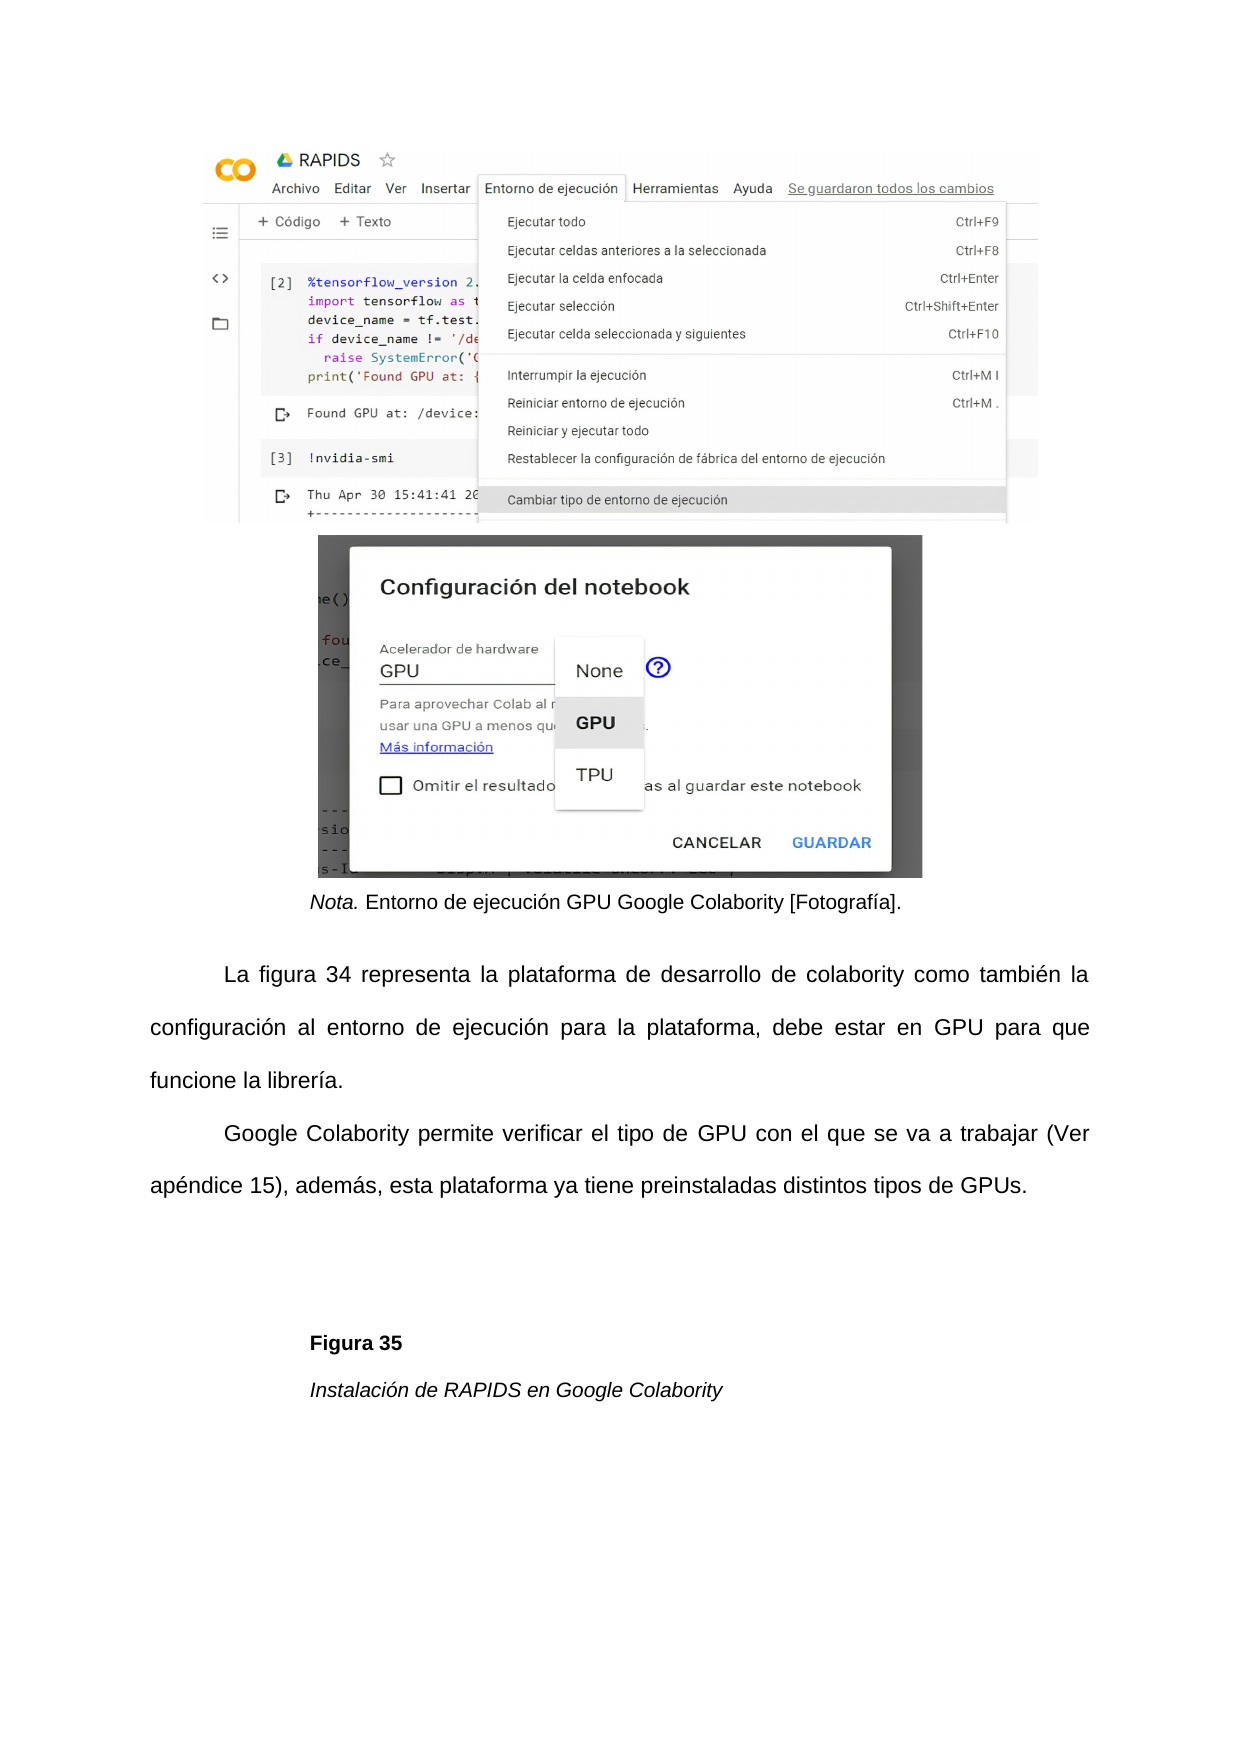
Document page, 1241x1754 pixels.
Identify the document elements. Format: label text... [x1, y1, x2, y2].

picture [318, 535, 923, 878]
picture [202, 150, 1038, 524]
text La figura 34 representa la plataforma de desarrollo de colabority como también la configuración al entorno de ejecución para la plataforma, debe estar en GPU para que funcione la librería. [150, 961, 1090, 1093]
text Google Colabority permite verificar el tipo de GPU con el que se va a trabajar (Ver apéndice 15), además, esta plataforma ya tiene preinstaladas distintos tipos de GPUs. [150, 1119, 1090, 1199]
text Instalación de RAPIDS en Google Colabority [309, 1378, 1090, 1402]
text Figura 35 [309, 1330, 1090, 1354]
text Nota. Entorno de ejecución GPU Google Colabority [Fotografía]. [309, 889, 925, 913]
